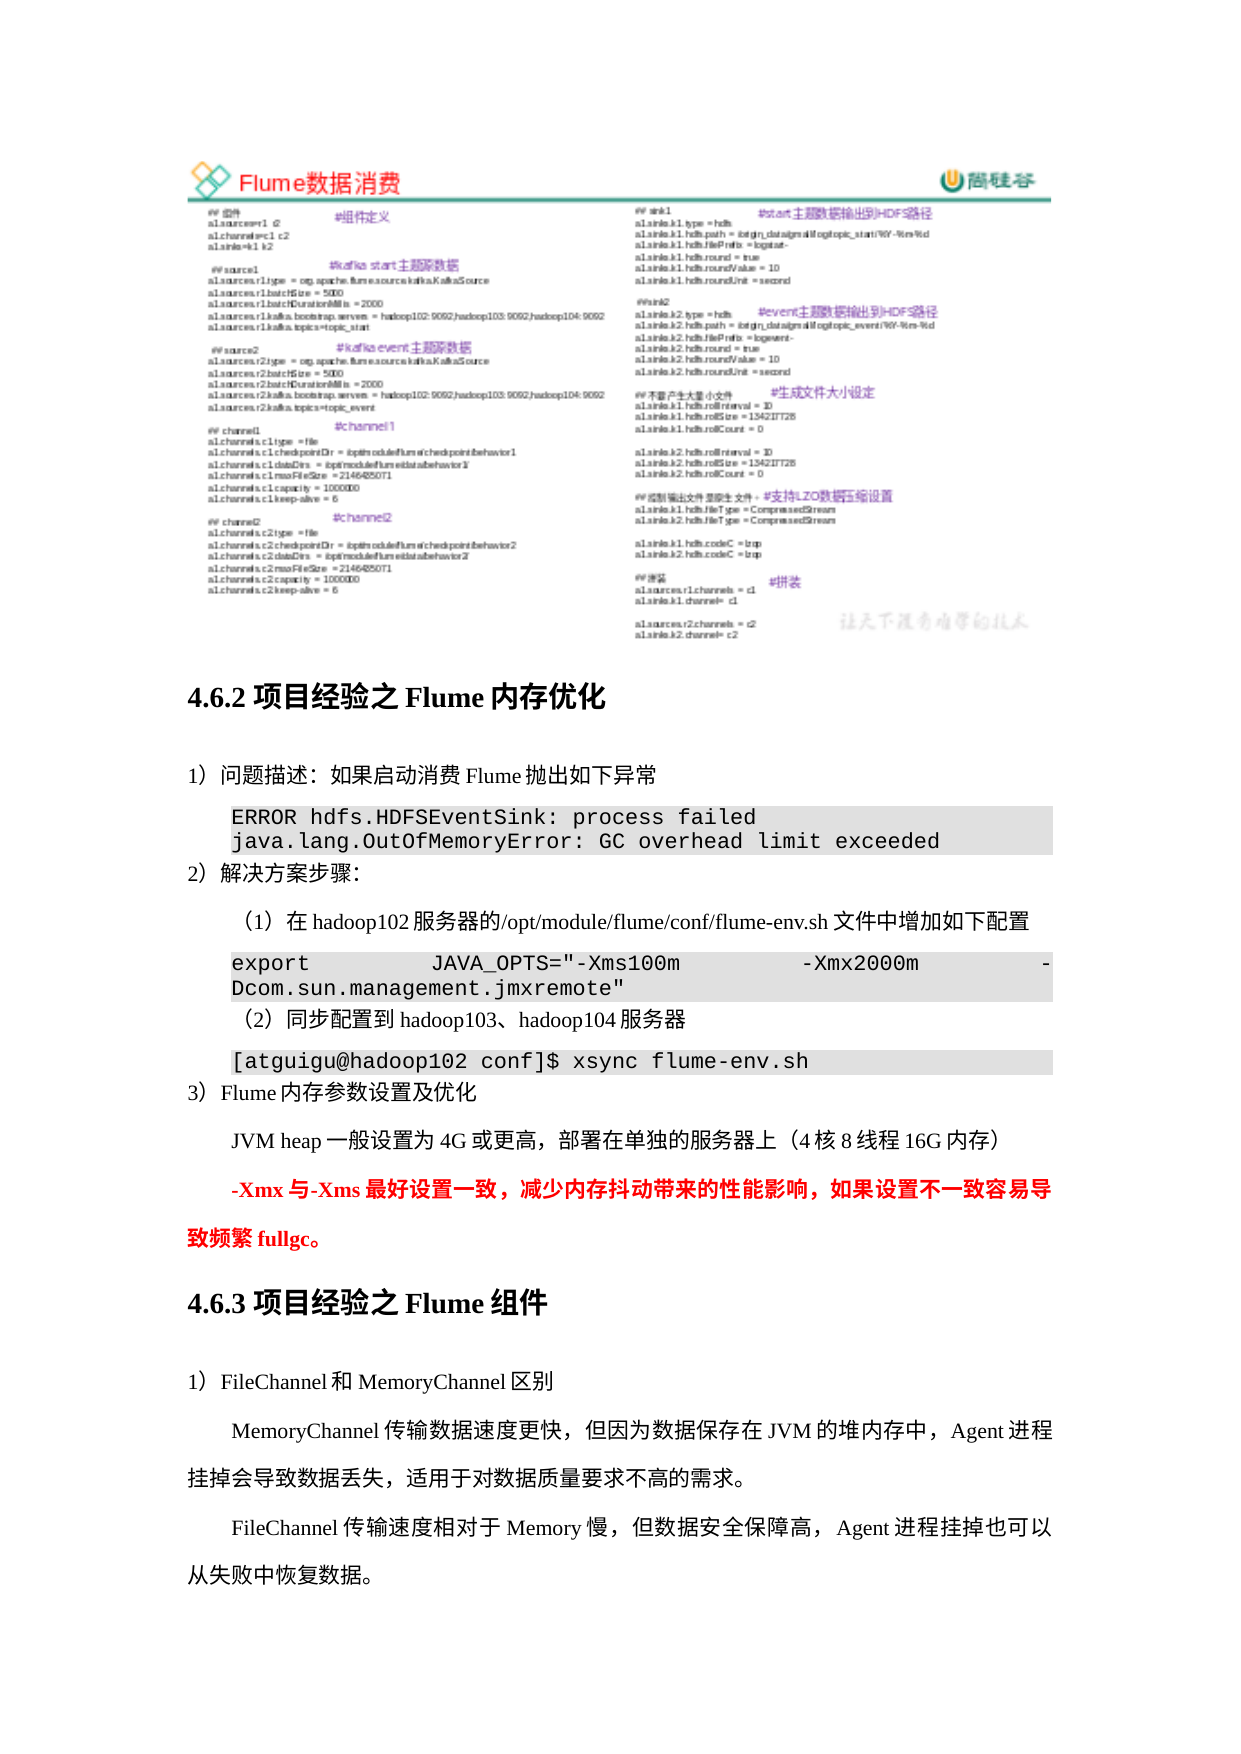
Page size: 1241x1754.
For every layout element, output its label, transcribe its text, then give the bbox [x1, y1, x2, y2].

subtitle 4.6.2 项目经验之Flume内存优化 [187, 662, 1053, 727]
text 1）问题描述：如果启动消费Flume抛出如下异常 [187, 757, 1053, 790]
text （2）同步配置到hadoop103、hadoop104服务器 [187, 1002, 1053, 1034]
text [atguigu@hadoop102 conf]$ xsync flume-env.sh [231, 1050, 1053, 1075]
text 3）Flume内存参数设置及优化 [187, 1075, 1053, 1107]
text java.lang.OutOfMemoryError: GC overhead limit exceeded [231, 831, 1053, 855]
text 1）FileChannel和MemoryChannel区别 [187, 1364, 1053, 1396]
subtitle 4.6.3 项目经验之Flume组件 [187, 1268, 1053, 1333]
text -Xmx与-Xms最好设置一致，减少内存抖动带来的性能影响，如果设置不一致容易导致频繁fullgc。 [187, 1171, 1053, 1253]
text JVM heap一般设置为4G或更高，部署在单独的服务器上（4核8线程16G内存） [187, 1123, 1053, 1156]
text ERROR hdfs.HDFSEventSink: process failed [231, 806, 1053, 831]
text FileChannel传输速度相对于Memory慢，但数据安全保障高，Agent进程挂掉也可以从失败中恢复数据。 [187, 1509, 1053, 1591]
text 2）解决方案步骤： [187, 855, 1053, 888]
text （1）在hadoop102服务器的/opt/module/flume/conf/flume-env.sh文件中增加如下配置 [187, 904, 1053, 936]
text MemoryChannel传输数据速度更快，但因为数据保存在JVM的堆内存中，Agent进程挂掉会导致数据丢失，适用于对数据质量要求不高的需求。 [187, 1412, 1053, 1493]
text export JAVA_OPTS="-Xms100m -Xmx2000m -Dcom.sun.management.jmxremote" [231, 952, 1053, 1002]
